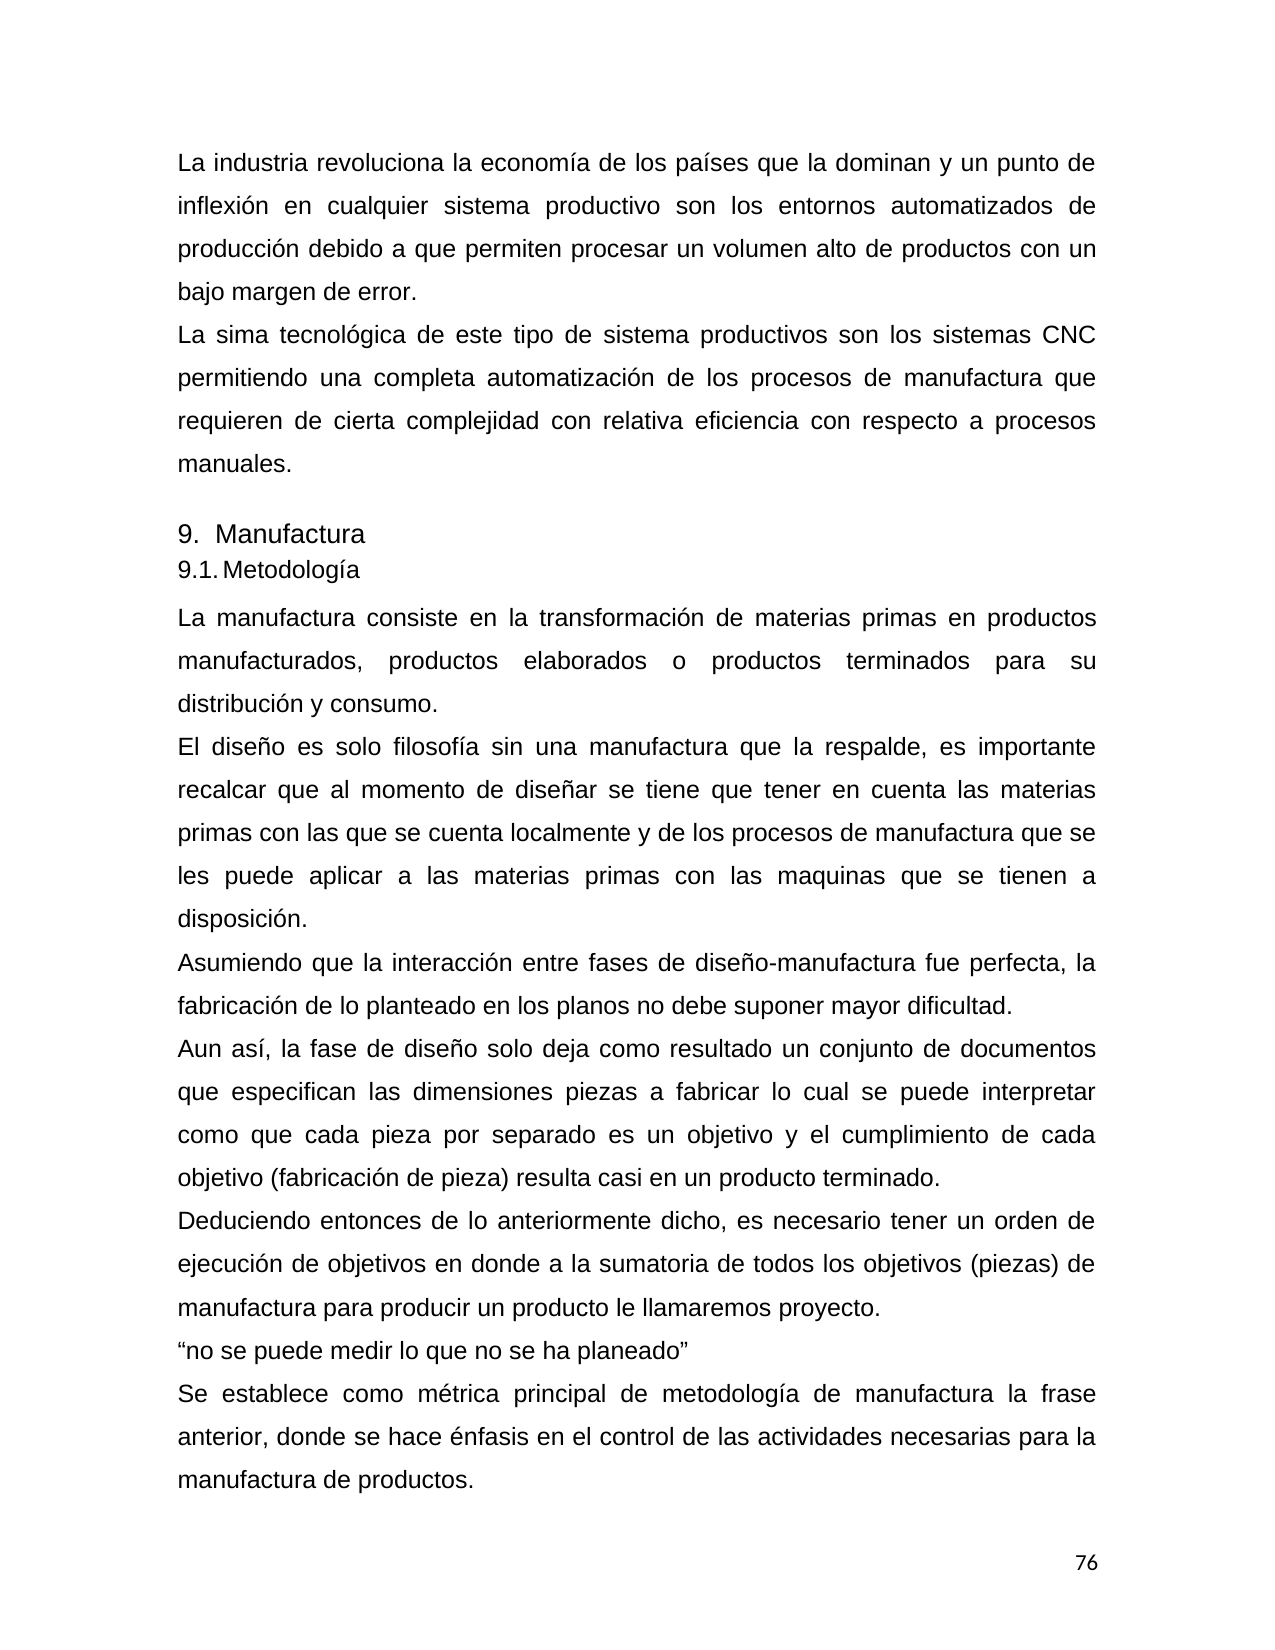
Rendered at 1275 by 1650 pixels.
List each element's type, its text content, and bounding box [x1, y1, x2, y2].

text La industria revoluciona la economía de los países que la dominan y un punto de inflexión en cualquier sistema productivo son los entornos automatizados de producción debido a que permiten procesar un volumen alto de productos con un bajo margen de error. [177, 148, 1098, 306]
text Asumiendo que la interacción entre fases de diseño-manufactura fue perfecta, la fabricación de lo planteado en los planos no debe suponer mayor dificultad. [177, 948, 1098, 1019]
text Manufactura [177, 518, 1098, 549]
text Aun así, la fase de diseño solo deja como resultado un conjunto de documentos que especifican las dimensiones piezas a fabricar lo cual se puede interpretar como que cada pieza por separado es un objetivo y el cumplimiento de cada objetivo (fabricación de pieza) resulta casi en un producto terminado. [177, 1034, 1098, 1192]
text La manufactura consiste en la transformación de materias primas en productos manufacturados, productos elaborados o productos terminados para su distribución y consumo. [177, 603, 1098, 718]
text Deduciendo entonces de lo anteriormente dicho, es necesario tener un orden de ejecución de objetivos en donde a la sumatoria de todos los objetivos (piezas) de manufactura para producir un producto le llamaremos proyecto. [177, 1206, 1098, 1321]
text Metodología [177, 556, 1098, 584]
text El diseño es solo filosofía sin una manufactura que la respalde, es importante recalcar que al momento de diseñar se tiene que tener en cuenta las materias primas con las que se cuenta localmente y de los procesos de manufactura que se les puede aplicar a las materias primas con las maquinas que se tienen a disposición. [177, 732, 1098, 933]
text Se establece como métrica principal de metodología de manufactura la frase anterior, donde se hace énfasis en el control de las actividades necesarias para la manufactura de productos. [177, 1379, 1098, 1494]
text “no se puede medir lo que no se ha planeado” [177, 1336, 1098, 1364]
text La sima tecnológica de este tipo de sistema productivos son los sistemas CNC permitiendo una completa automatización de los procesos de manufactura que requieren de cierta complejidad con relativa eficiencia con respecto a procesos manuales. [177, 320, 1098, 478]
